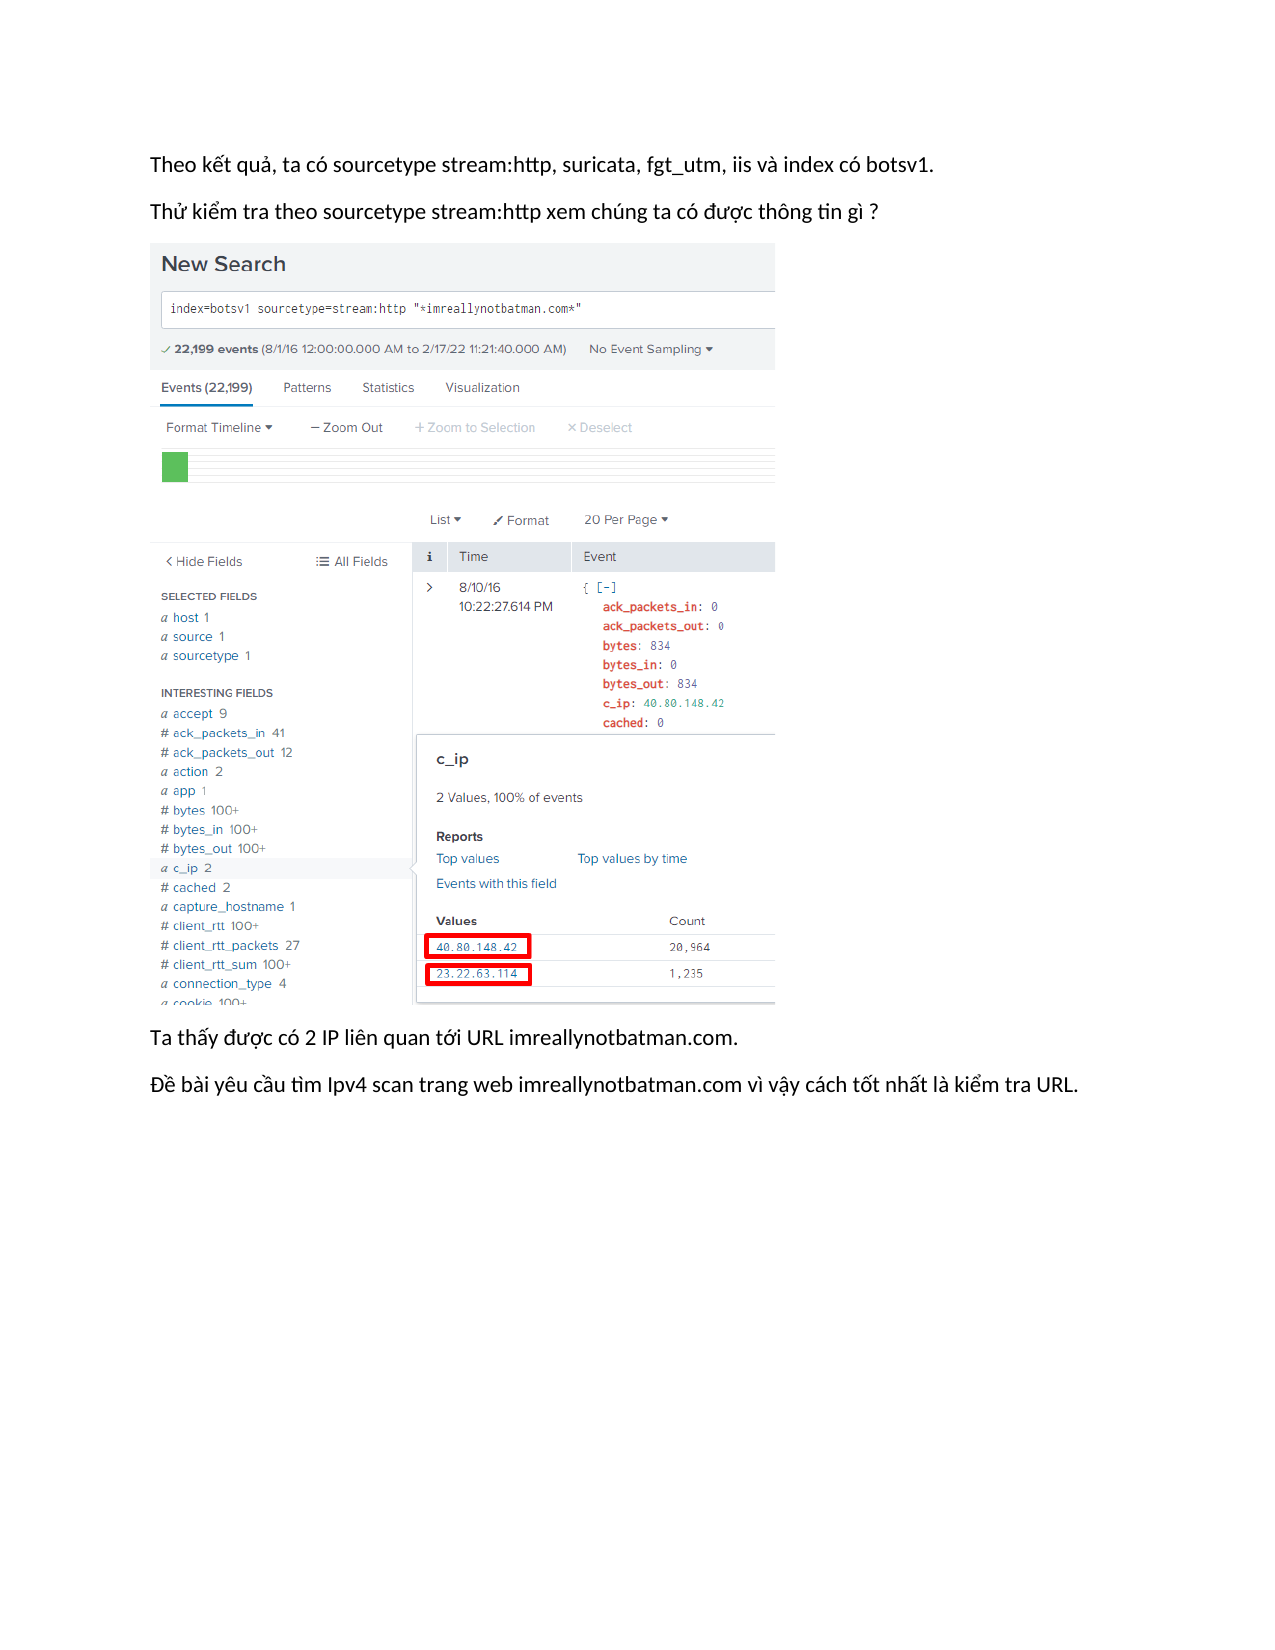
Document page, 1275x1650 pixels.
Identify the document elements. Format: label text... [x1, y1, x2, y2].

text Đề bài yêu cầu tìm Ipv4 scan trang web imreallynotbatman.com vì vậy cách tốt nhất là kiểm tra URL. [150, 1070, 1125, 1098]
text Theo kết quả, ta có sourcetype stream:http, suricata, fgt_utm, iis và index có botsv1. [150, 150, 1125, 178]
text Ta thấy được có 2 IP liên quan tới URL imreallynotbatman.com. [150, 1023, 1125, 1052]
picture [150, 243, 776, 1005]
text Thử kiểm tra theo sourcetype stream:http xem chúng ta có được thông tin gì ? [150, 197, 1125, 225]
